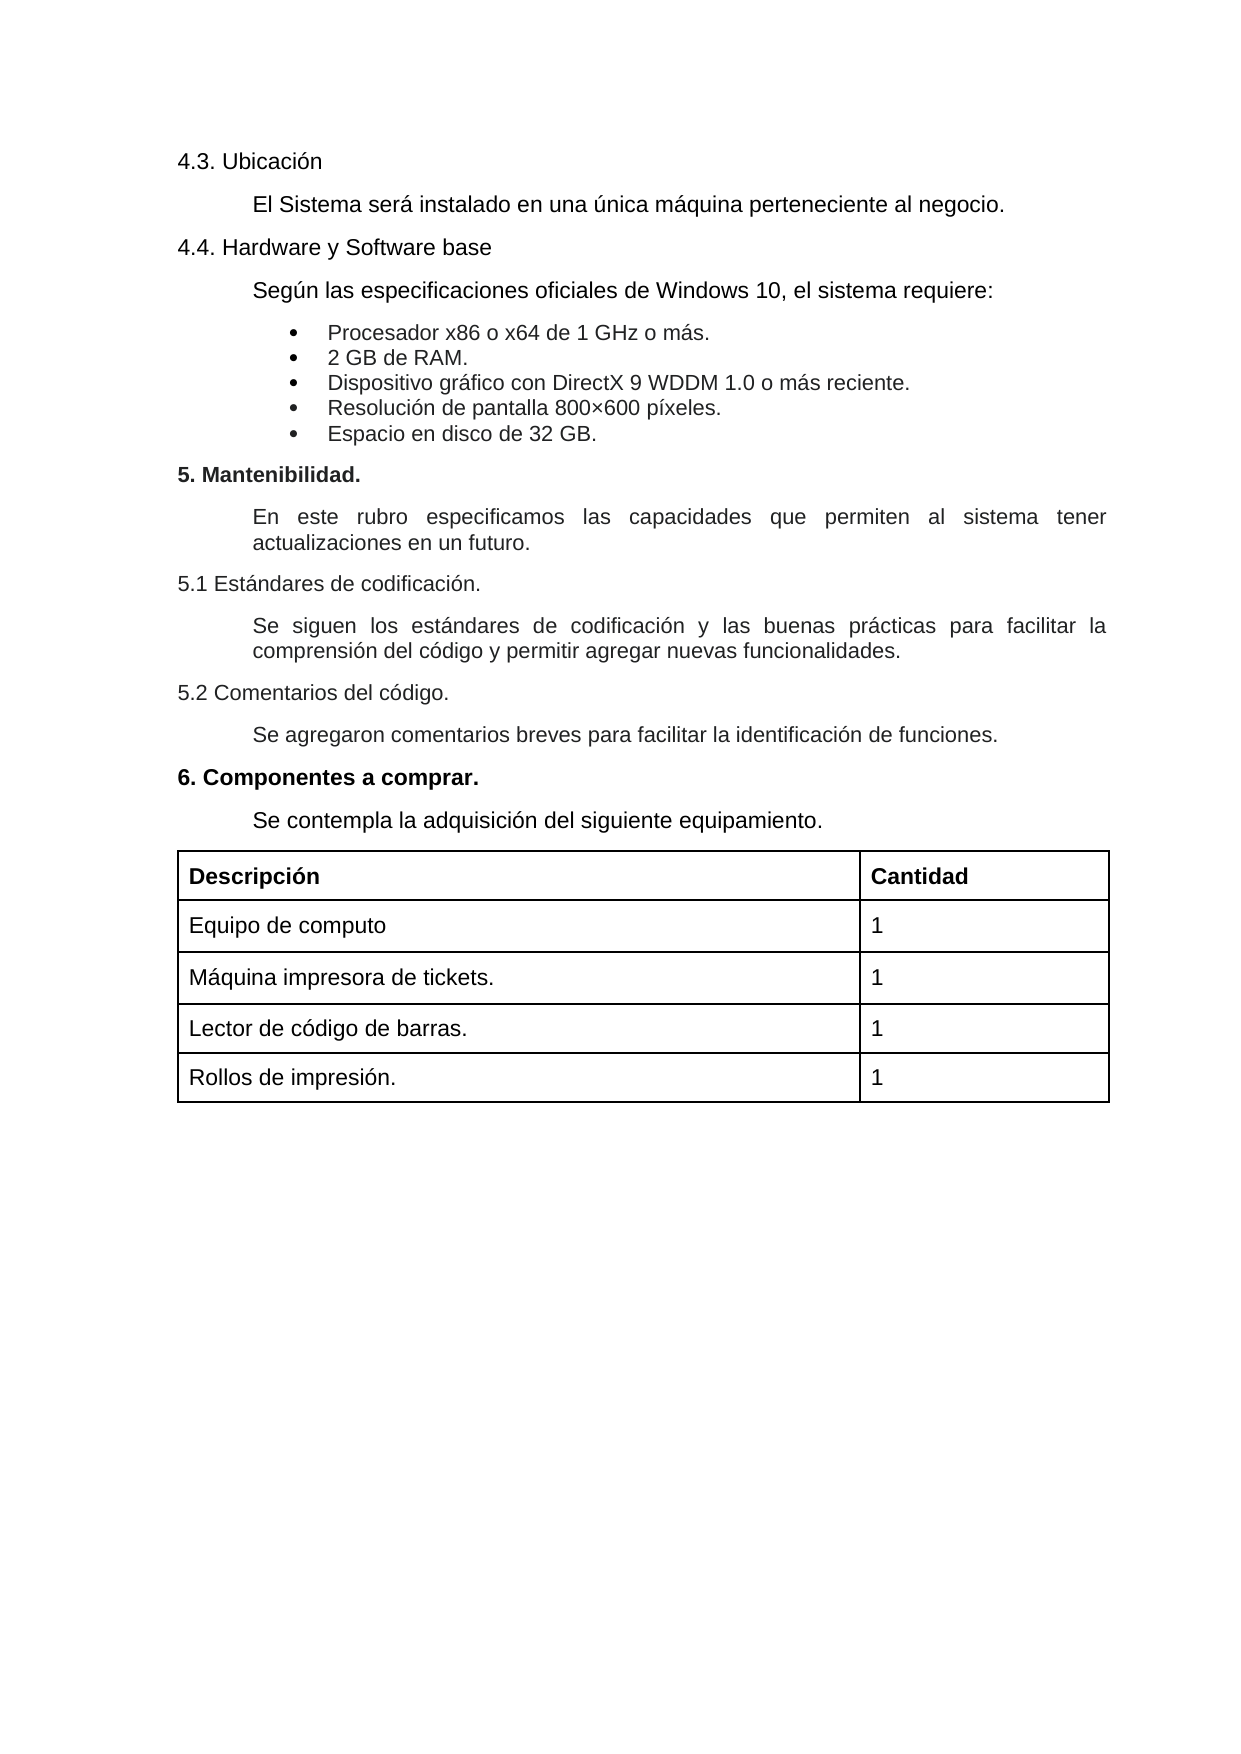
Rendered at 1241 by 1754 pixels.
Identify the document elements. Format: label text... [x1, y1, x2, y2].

table_header Descripción [179, 852, 859, 899]
list Dispositivo gráfico con DirectX 9 WDDM 1.0 o más reciente. [290, 370, 1107, 395]
table_cell Rollos de impresión. [179, 1054, 859, 1101]
list Procesador x86 o x64 de 1 GHz o más. [290, 320, 1107, 345]
text 4.3. Ubicación [177, 148, 1107, 174]
table_cell Máquina impresora de tickets. [179, 953, 859, 1002]
table_cell 1 [861, 953, 1108, 1002]
table_cell 1 [861, 1054, 1108, 1101]
table_cell Lector de código de barras. [179, 1005, 859, 1052]
text En este rubro especificamos las capacidades que permiten al sistema tener actualizaciones en un futuro. [252, 504, 1107, 555]
text 5.2 Comentarios del código. [177, 680, 1107, 706]
list Espacio en disco de 32 GB. [290, 421, 1107, 446]
text 4.4. Hardware y Software base [177, 234, 1107, 260]
list 2 GB de RAM. [290, 345, 1107, 370]
text Según las especificaciones oficiales de Windows 10, el sistema requiere: [177, 277, 1107, 303]
table_cell 1 [861, 1005, 1108, 1052]
text 6. Componentes a comprar. [177, 764, 1107, 790]
text 5. Mantenibilidad. [177, 462, 1107, 488]
table_cell 1 [861, 901, 1108, 951]
table_header Cantidad [861, 852, 1108, 899]
list Resolución de pantalla 800×600 píxeles. [290, 395, 1107, 421]
text Se siguen los estándares de codificación y las buenas prácticas para facilitar la comprensión del código y permitir agregar nuevas funcionalidades. [252, 613, 1107, 664]
table_cell Equipo de computo [179, 901, 859, 951]
text El Sistema será instalado en una única máquina perteneciente al negocio. [177, 191, 1107, 217]
text 5.1 Estándares de codificación. [177, 571, 1107, 597]
text Se agregaron comentarios breves para facilitar la identificación de funciones. [177, 722, 1107, 747]
text Se contempla la adquisición del siguiente equipamiento. [177, 807, 1107, 833]
